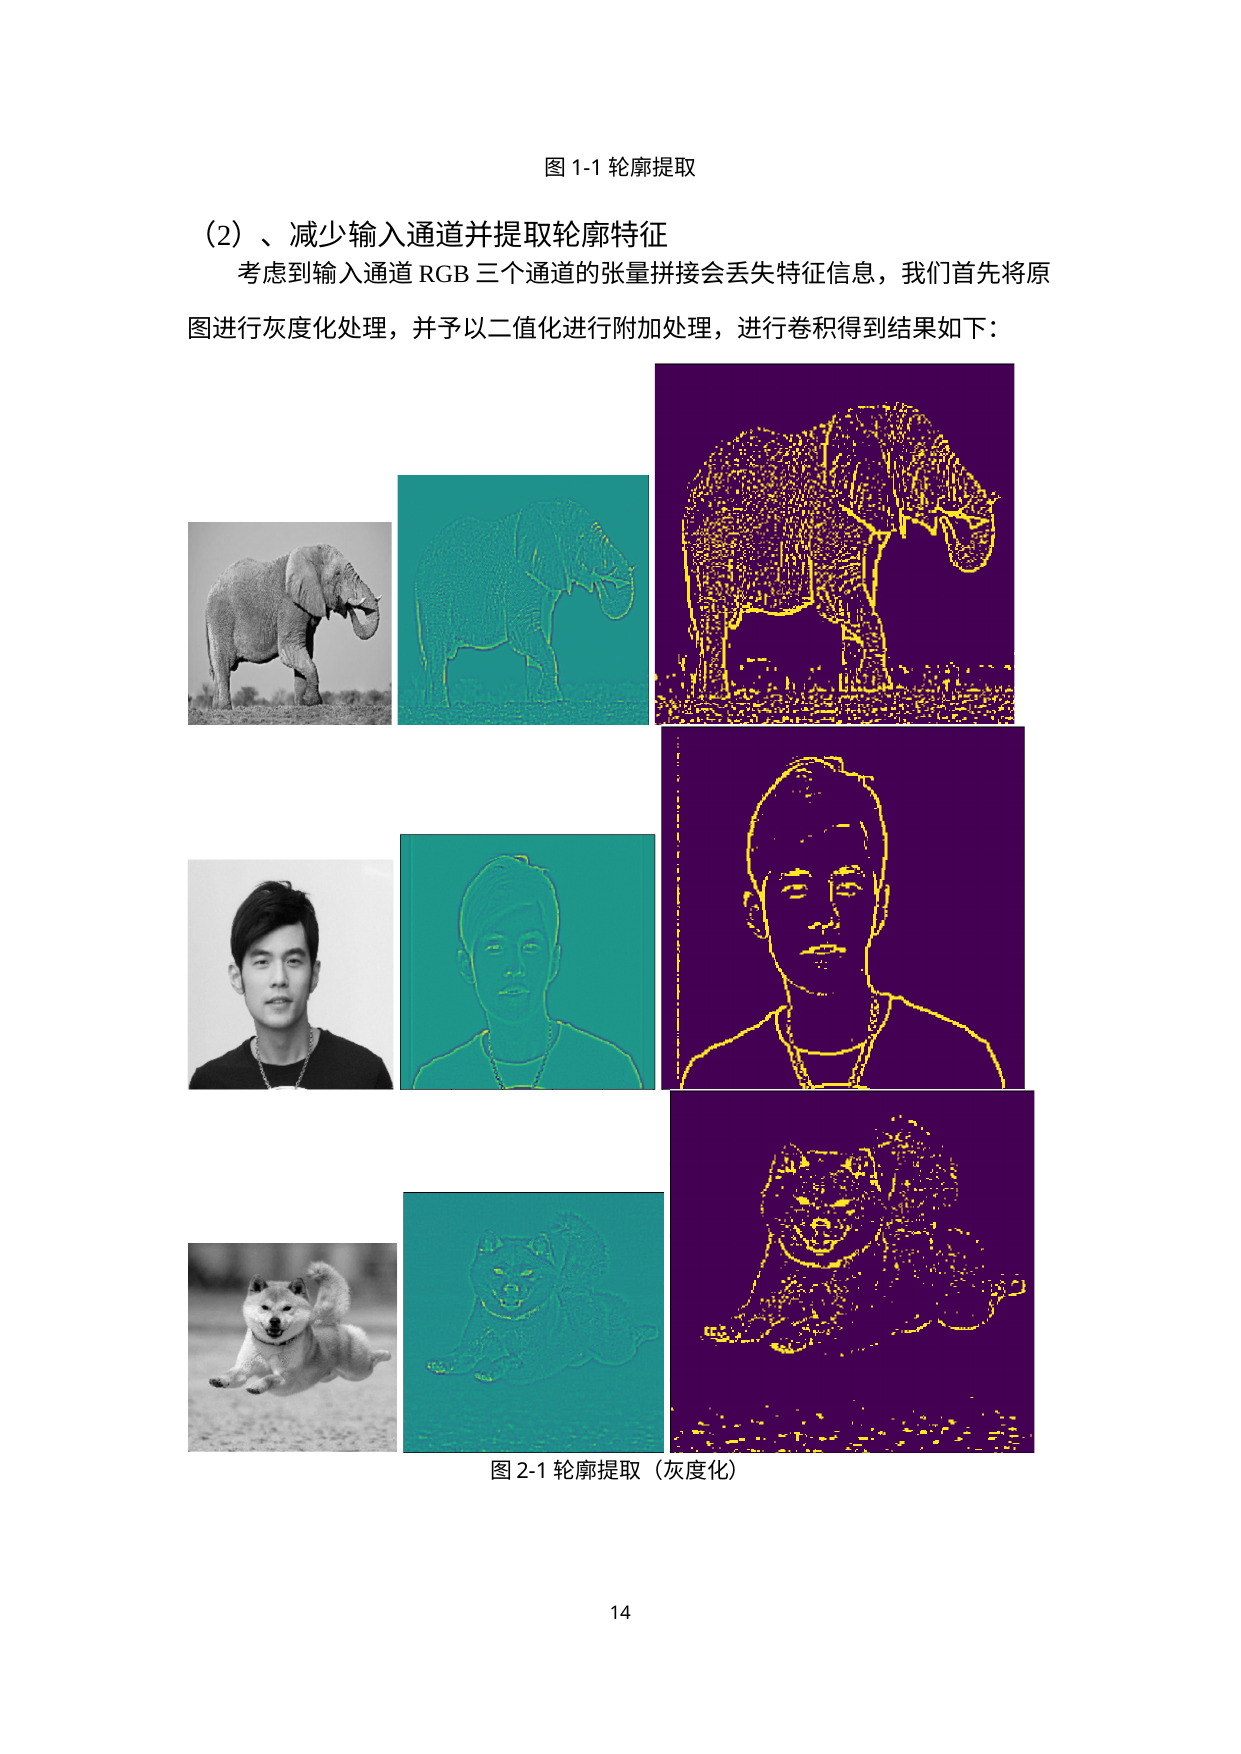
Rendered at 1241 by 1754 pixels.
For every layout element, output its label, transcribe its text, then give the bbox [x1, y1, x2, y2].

text 考虑到输入通道RGB三个通道的张量拼接会丢失特征信息，我们首先将原图进行灰度化处理，并予以二值化进行附加处理，进行卷积得到结果如下： [187, 254, 1053, 344]
picture [403, 1192, 664, 1453]
text 图1-1 轮廓提取 [187, 150, 1053, 182]
picture [400, 833, 656, 1090]
picture [187, 859, 395, 1090]
picture [654, 362, 1035, 1453]
picture [187, 522, 392, 725]
text 图2-1 轮廓提取（灰度化） [187, 1453, 1053, 1485]
text （2）、减少输入通道并提取轮廓特征 [187, 212, 1053, 254]
picture [397, 475, 649, 725]
picture [187, 1242, 398, 1453]
